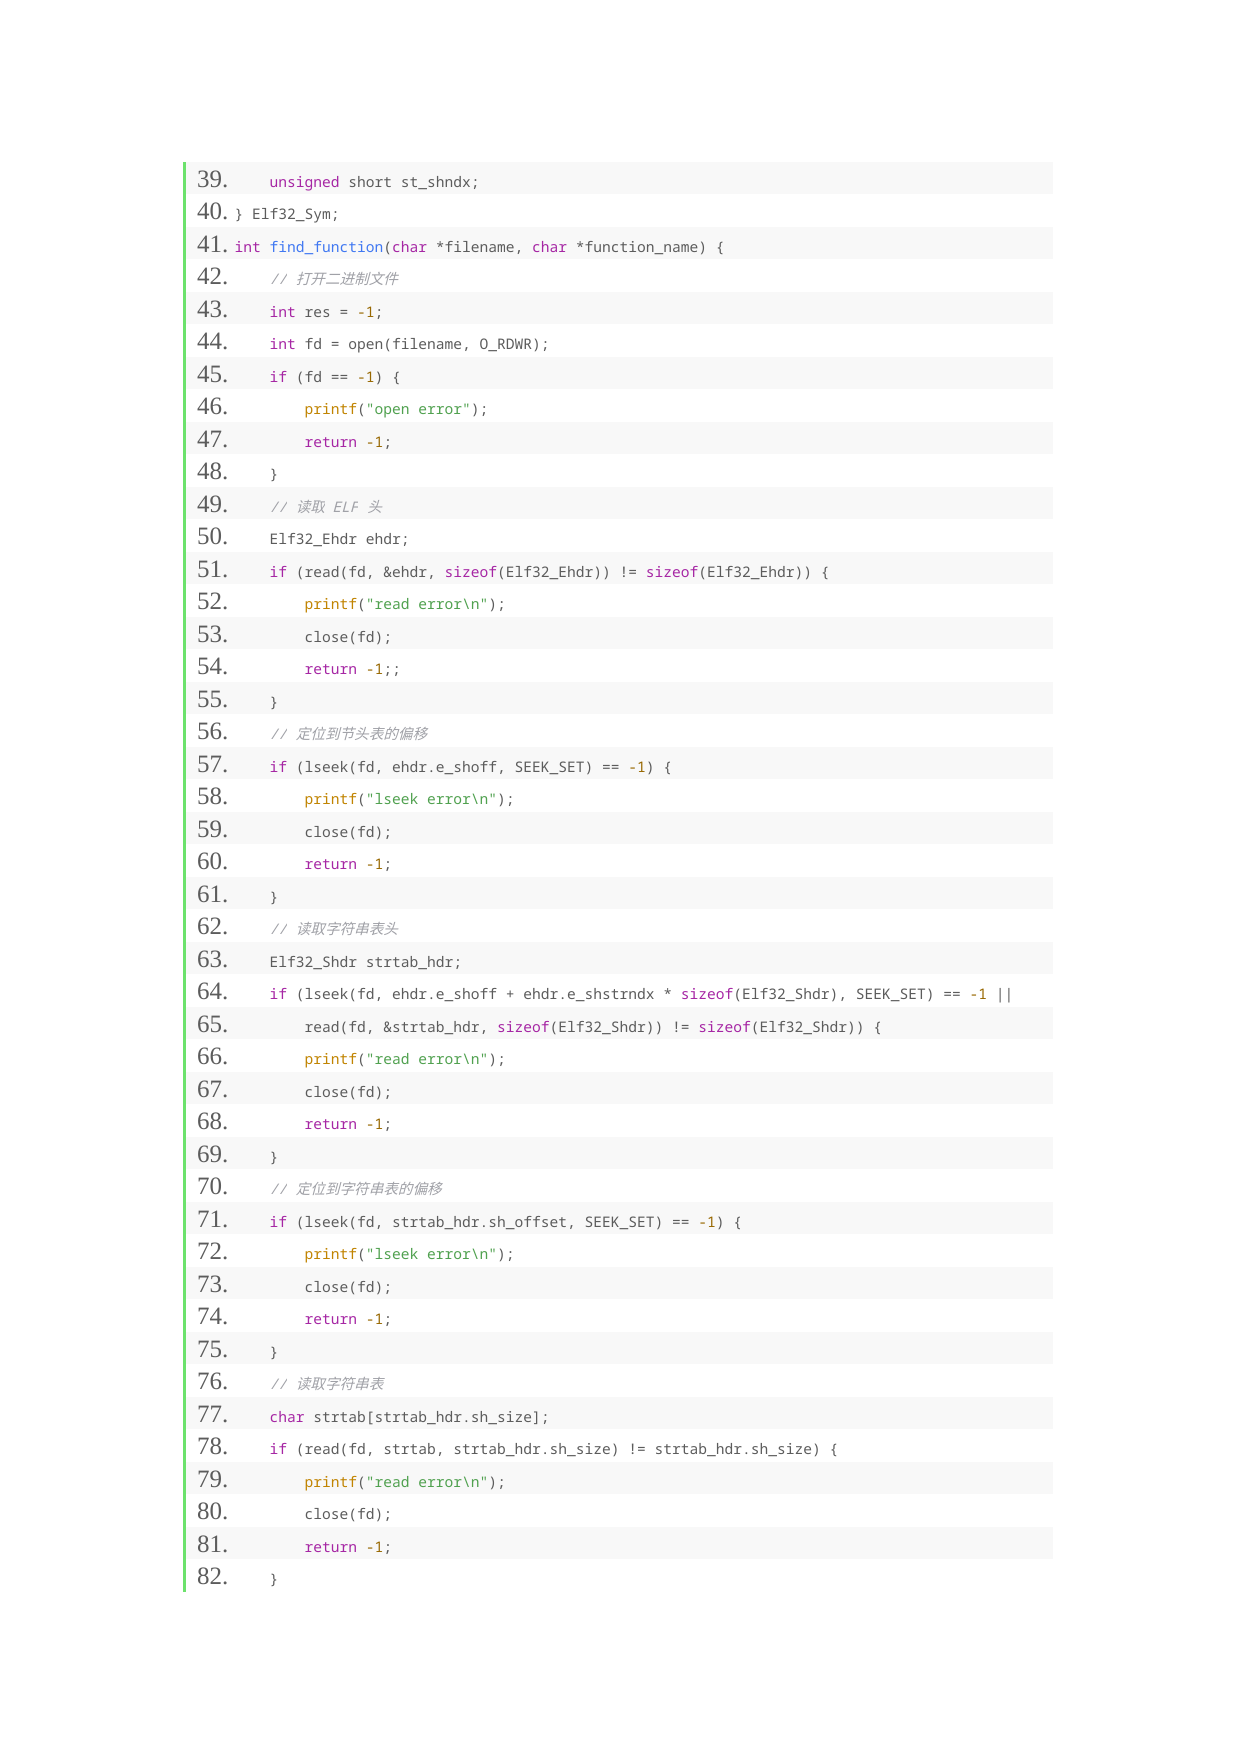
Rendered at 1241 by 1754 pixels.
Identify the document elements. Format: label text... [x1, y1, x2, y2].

list Elf32_Shdr strtab_hdr; [186, 942, 1053, 974]
list if (lseek(fd, ehdr.e_shoff, SEEK_SET) == -1) { [186, 747, 1053, 779]
list printf("read error\n"); [186, 1462, 1053, 1494]
list return -1; [186, 844, 1053, 877]
list printf("read error\n"); [186, 584, 1053, 617]
list if (read(fd, &ehdr, sizeof(Elf32_Ehdr)) != sizeof(Elf32_Ehdr)) { [186, 552, 1053, 584]
list } [186, 454, 1053, 487]
list } [186, 1137, 1053, 1169]
list } [186, 1332, 1053, 1364]
list // 读取字符串表头 [186, 909, 1053, 942]
list int res = -1; [186, 292, 1053, 324]
list // 读取字符串表 [186, 1364, 1053, 1397]
list return -1;; [186, 649, 1053, 682]
list // 定位到节头表的偏移 [186, 714, 1053, 747]
list close(fd); [186, 812, 1053, 844]
list unsigned short st_shndx; [186, 162, 1053, 194]
list close(fd); [186, 1494, 1053, 1527]
list } [186, 682, 1053, 714]
list return -1; [186, 422, 1053, 454]
list return -1; [186, 1104, 1053, 1137]
list } [186, 877, 1053, 909]
list // 打开二进制文件 [186, 259, 1053, 292]
list read(fd, &strtab_hdr, sizeof(Elf32_Shdr)) != sizeof(Elf32_Shdr)) { [186, 1007, 1053, 1039]
list } [186, 1559, 1053, 1592]
list // 定位到字符串表的偏移 [186, 1169, 1053, 1202]
list printf("read error\n"); [186, 1039, 1053, 1072]
list close(fd); [186, 1072, 1053, 1104]
list if (lseek(fd, ehdr.e_shoff + ehdr.e_shstrndx * sizeof(Elf32_Shdr), SEEK_SET) == -1 || [186, 974, 1053, 1007]
list printf("lseek error\n"); [186, 779, 1053, 812]
list char strtab[strtab_hdr.sh_size]; [186, 1397, 1053, 1429]
list close(fd); [186, 617, 1053, 649]
list } Elf32_Sym; [186, 194, 1053, 227]
list return -1; [186, 1299, 1053, 1332]
list if (read(fd, strtab, strtab_hdr.sh_size) != strtab_hdr.sh_size) { [186, 1429, 1053, 1462]
list int fd = open(filename, O_RDWR); [186, 324, 1053, 357]
list printf("lseek error\n"); [186, 1234, 1053, 1267]
list printf("open error"); [186, 389, 1053, 422]
list // 读取 ELF 头 [186, 487, 1053, 519]
list int find_function(char *filename, char *function_name) { [186, 227, 1053, 259]
list close(fd); [186, 1267, 1053, 1299]
list return -1; [186, 1527, 1053, 1559]
list if (lseek(fd, strtab_hdr.sh_offset, SEEK_SET) == -1) { [186, 1202, 1053, 1234]
list Elf32_Ehdr ehdr; [186, 519, 1053, 552]
list if (fd == -1) { [186, 357, 1053, 389]
